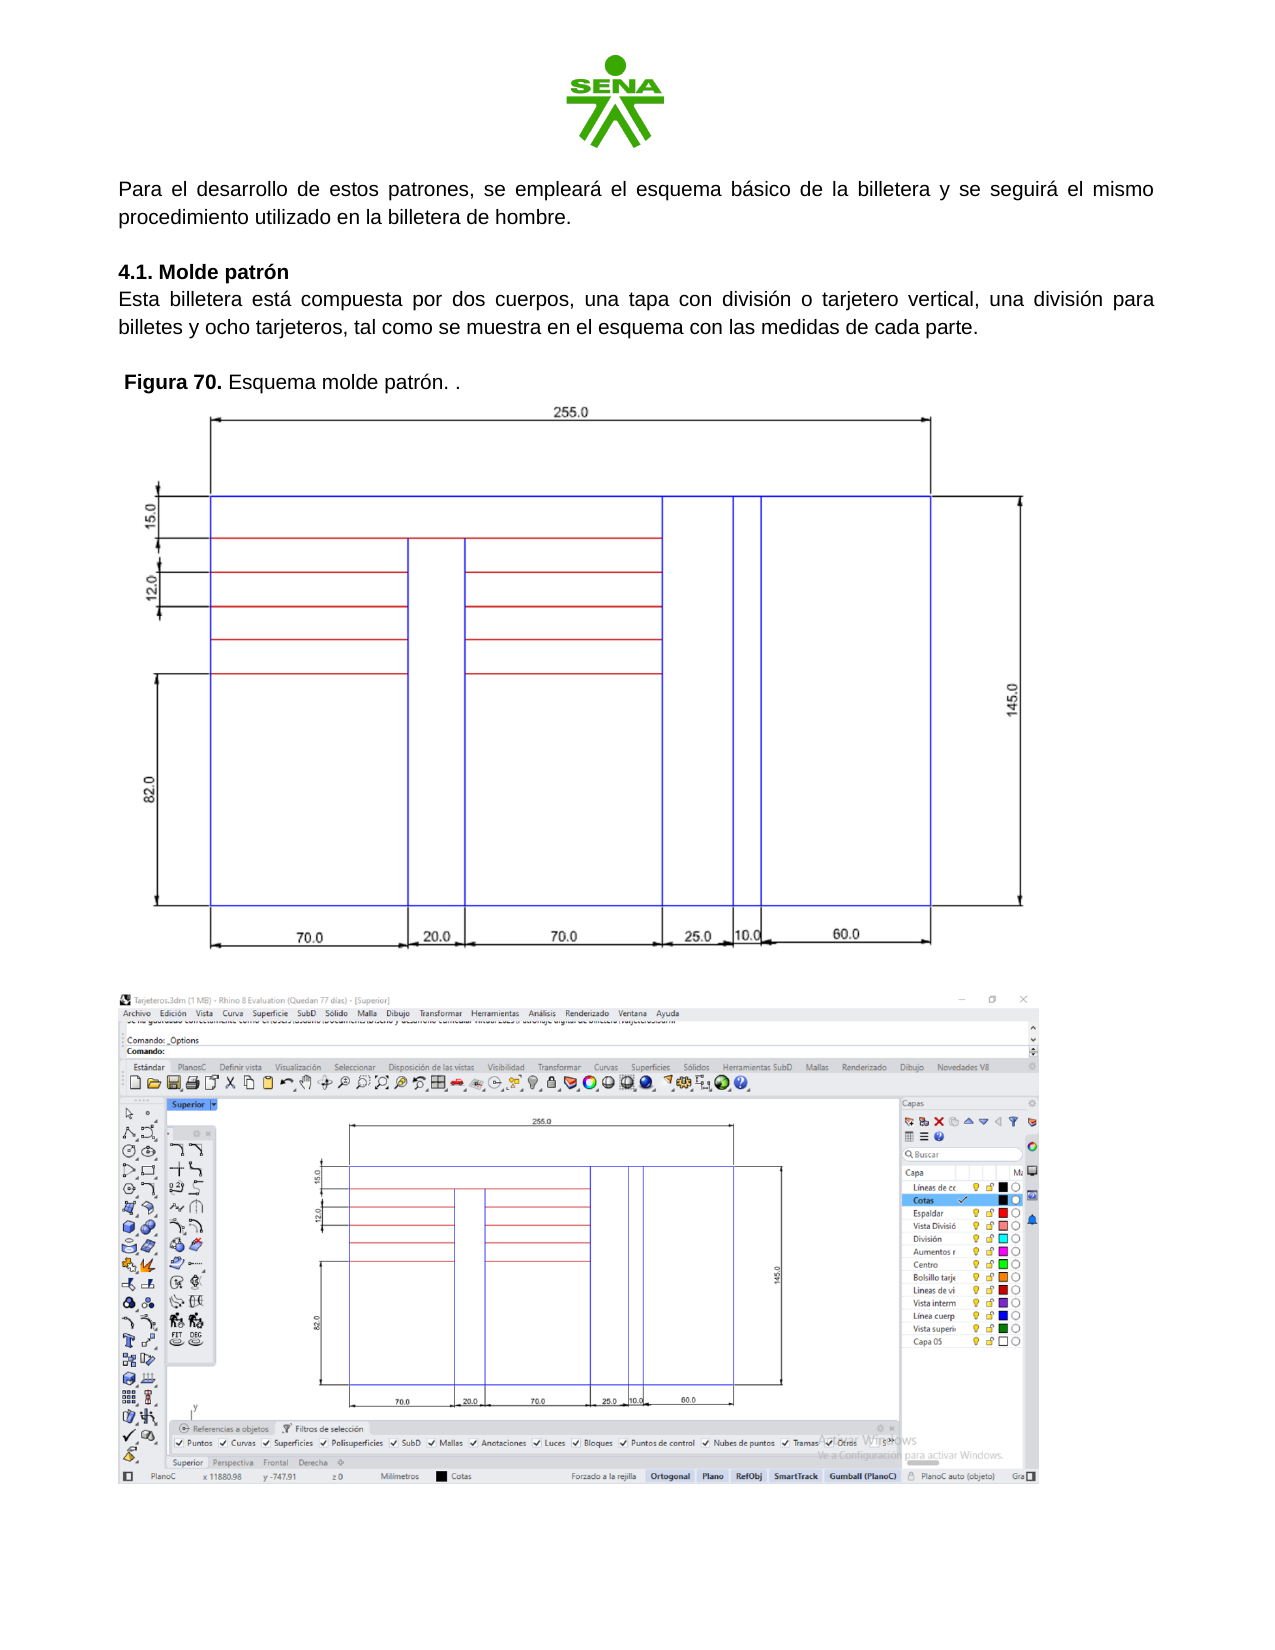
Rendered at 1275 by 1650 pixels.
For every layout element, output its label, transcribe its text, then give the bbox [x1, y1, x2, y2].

text Esta billetera está compuesta por dos cuerpos, una tapa con división o tarjetero vertical, una división para billetes y ocho tarjeteros, tal como se muestra en el esquema con las medidas de cada parte. [118, 287, 1157, 339]
picture [566, 55, 664, 148]
text Figura 70. Esquema molde patrón. . [118, 370, 1157, 394]
picture [118, 397, 1039, 1484]
text 4.1. Molde patrón [118, 260, 1157, 284]
text Para el desarrollo de estos patrones, se empleará el esquema básico de la billetera y se seguirá el mismo procedimiento utilizado en la billetera de hombre. [118, 177, 1157, 229]
